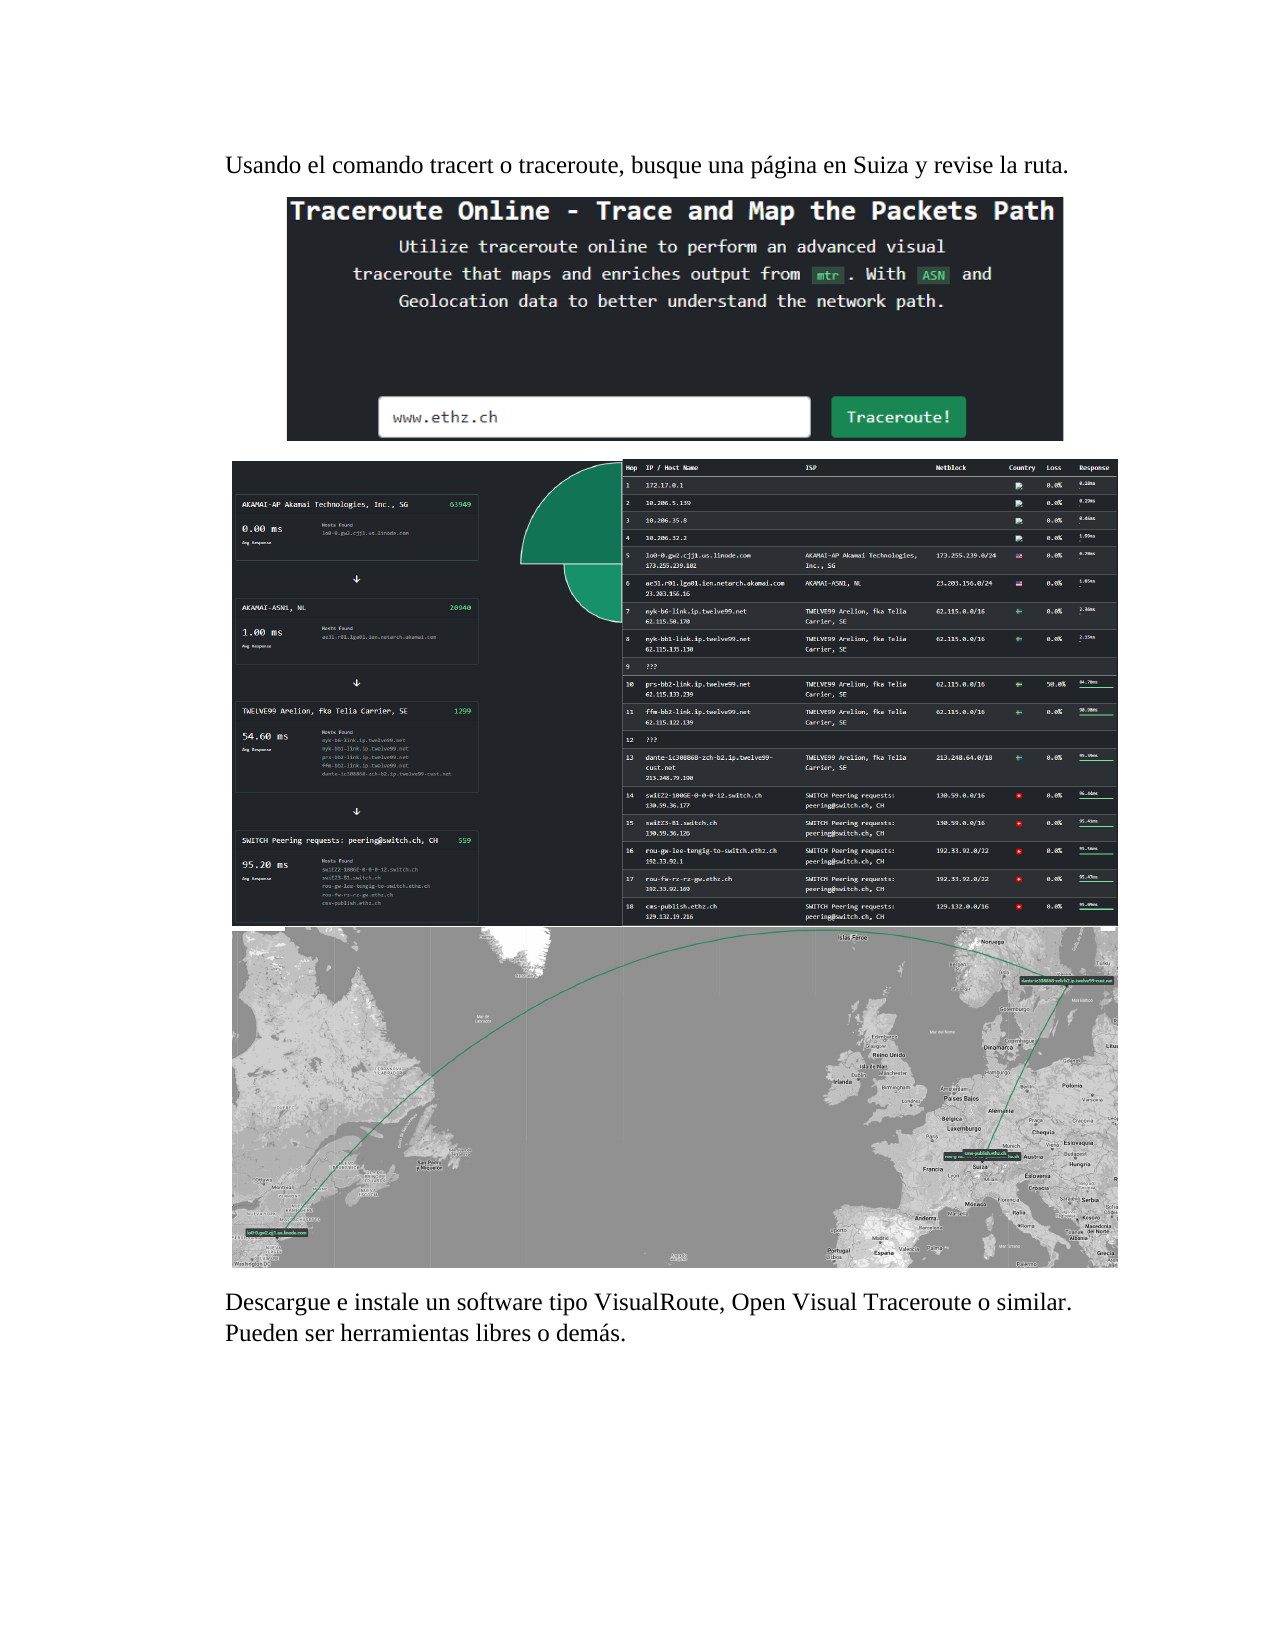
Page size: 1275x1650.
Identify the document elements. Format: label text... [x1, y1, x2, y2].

picture [232, 459, 1118, 926]
picture [232, 927, 1118, 1268]
picture [286, 197, 1064, 441]
text Descargue e instale un software tipo VisualRoute, Open Visual Traceroute o similar. Pueden ser herramientas libres o demás. [225, 1287, 1125, 1347]
text Usando el comando tracert o traceroute, busque una página en Suiza y revise la ruta. [225, 150, 1125, 179]
